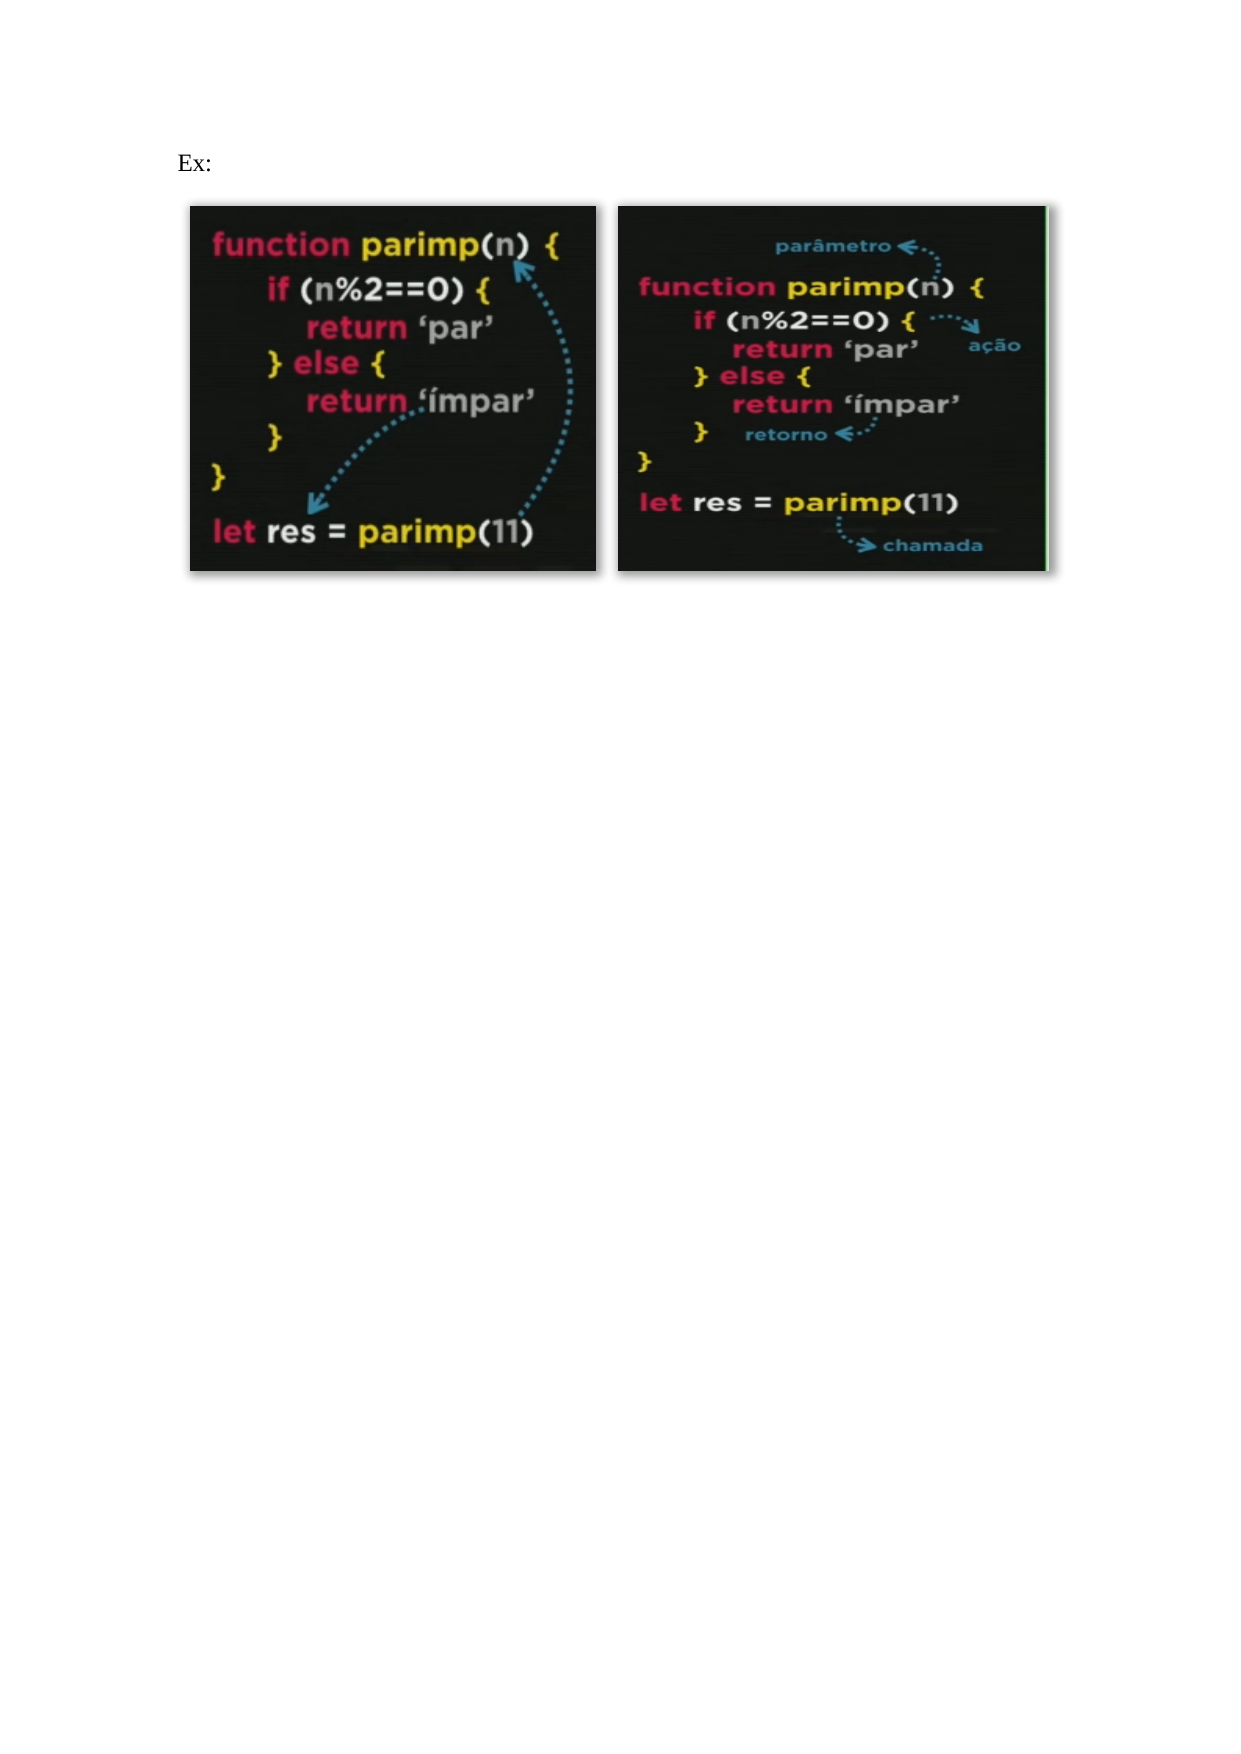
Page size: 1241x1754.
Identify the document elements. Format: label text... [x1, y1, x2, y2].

text Ex: [177, 148, 1063, 176]
picture [618, 206, 1049, 571]
picture [190, 206, 596, 571]
